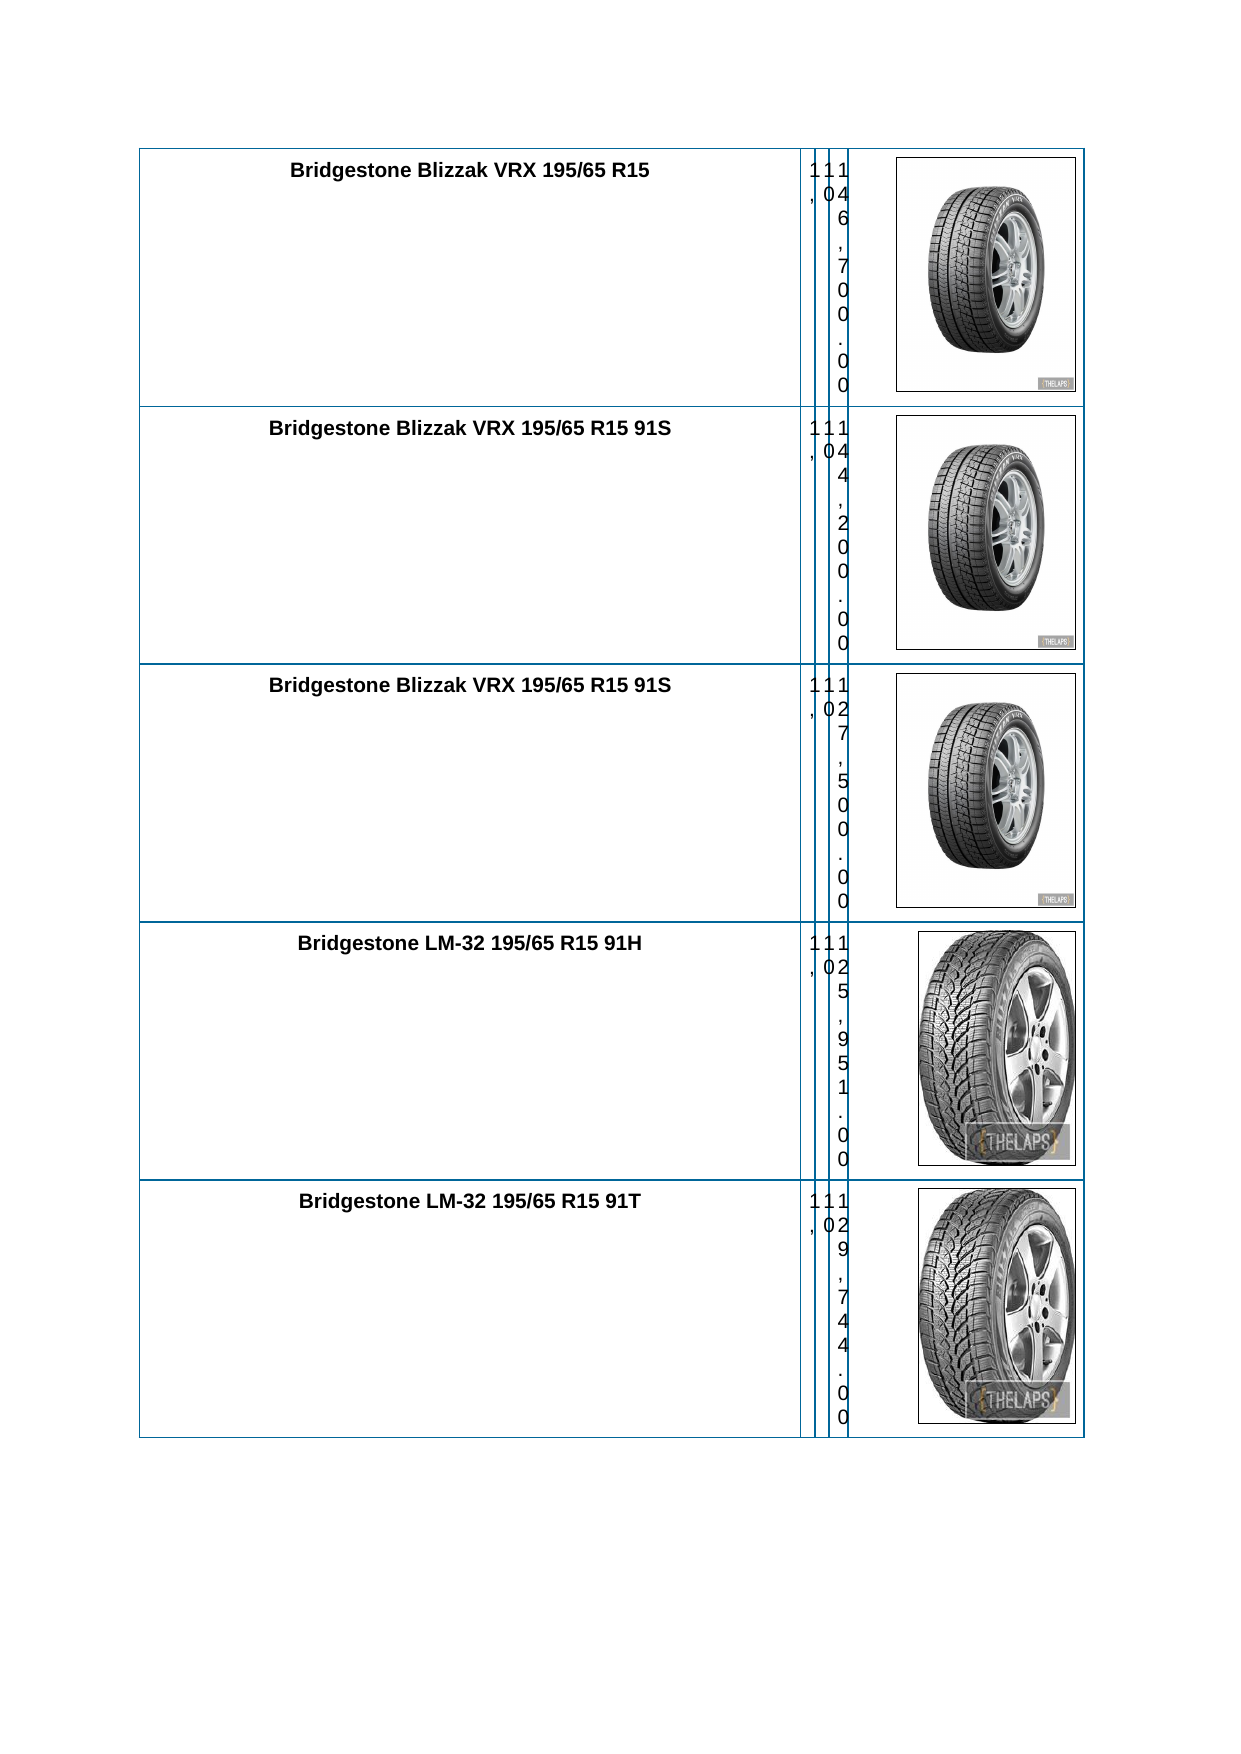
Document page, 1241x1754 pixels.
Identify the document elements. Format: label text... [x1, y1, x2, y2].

table_cell 1,259.51 [801, 923, 814, 1179]
table_cell Bridgestone Blizzak VRX 195/65 R15 91S [140, 407, 800, 663]
picture [919, 1189, 1075, 1423]
table_cell [849, 923, 1083, 1179]
table_cell 1,442.00 [801, 407, 814, 663]
table_cell 1,297.44 [801, 1181, 814, 1437]
table_cell 144,200.00 [830, 407, 847, 663]
table_cell 1,275.00 [801, 665, 814, 921]
table_cell [849, 1181, 1083, 1437]
table_cell 127,500.00 [830, 665, 847, 921]
table_cell [849, 149, 1083, 406]
picture [919, 932, 1075, 1165]
picture [897, 158, 1075, 391]
table_cell 1,467.00 [801, 149, 814, 406]
table_cell 125,951.00 [830, 923, 847, 1179]
table_cell [849, 665, 1083, 921]
table_cell Bridgestone Blizzak VRX 195/65 R15 91S [140, 665, 800, 921]
table_cell Bridgestone LM-32 195/65 R15 91H [140, 923, 800, 1179]
picture [897, 416, 1075, 649]
table_cell [849, 407, 1083, 663]
table_cell 129,744.00 [830, 1181, 847, 1437]
table_cell Bridgestone LM-32 195/65 R15 91T [140, 1181, 800, 1437]
table_cell 146,700.00 [830, 149, 847, 406]
table_cell Bridgestone Blizzak VRX 195/65 R15 [140, 149, 800, 406]
picture [897, 674, 1075, 907]
